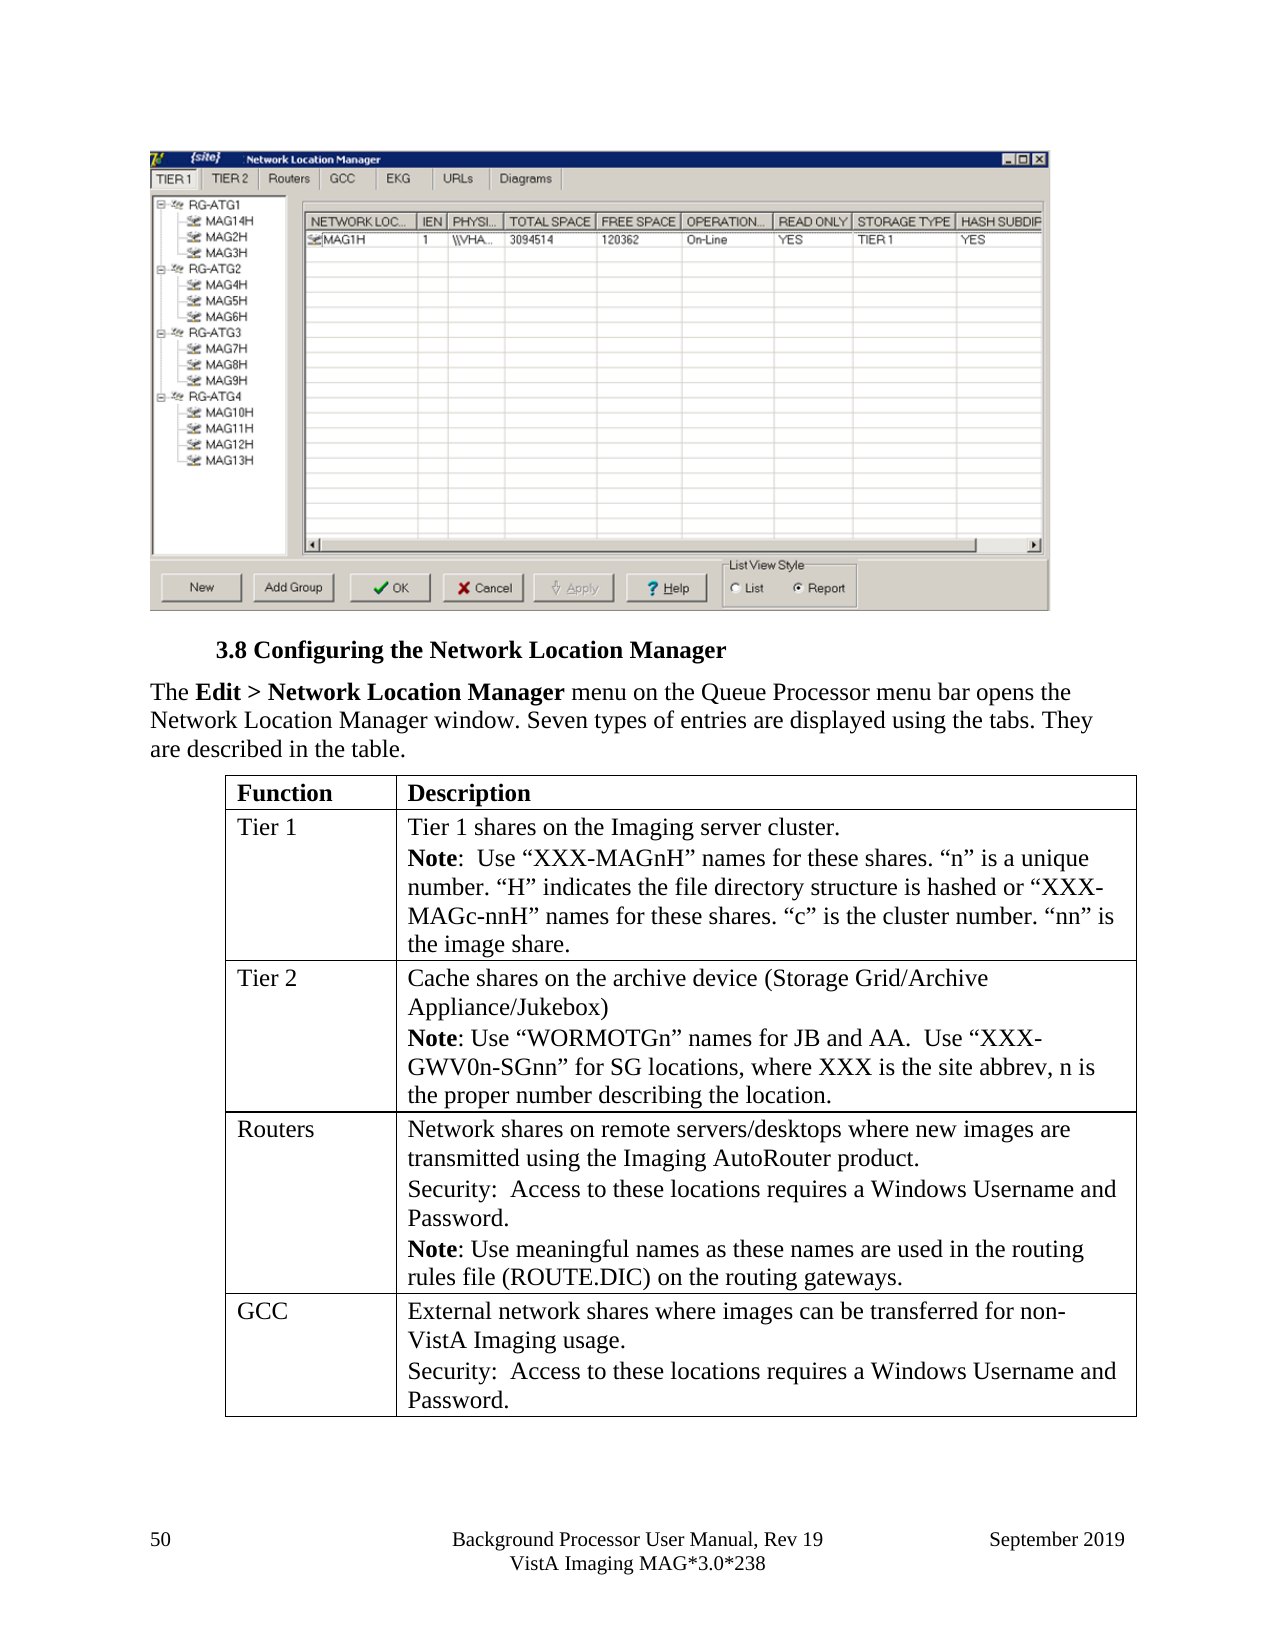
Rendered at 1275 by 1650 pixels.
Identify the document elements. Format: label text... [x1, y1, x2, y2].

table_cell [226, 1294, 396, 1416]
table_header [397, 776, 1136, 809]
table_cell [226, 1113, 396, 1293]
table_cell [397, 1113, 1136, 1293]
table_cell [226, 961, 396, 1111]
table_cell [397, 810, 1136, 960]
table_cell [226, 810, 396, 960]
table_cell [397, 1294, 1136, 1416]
text The Edit > Network Location Manager menu on the Queue Processor menu bar opens the Network Location Manager window. Seven types of entries are displayed using the tabs. They are described in the table. [150, 677, 1125, 763]
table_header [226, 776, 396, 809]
subtitle Configuring the Network Location Manager [216, 635, 1125, 664]
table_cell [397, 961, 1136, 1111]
picture [150, 150, 1050, 611]
